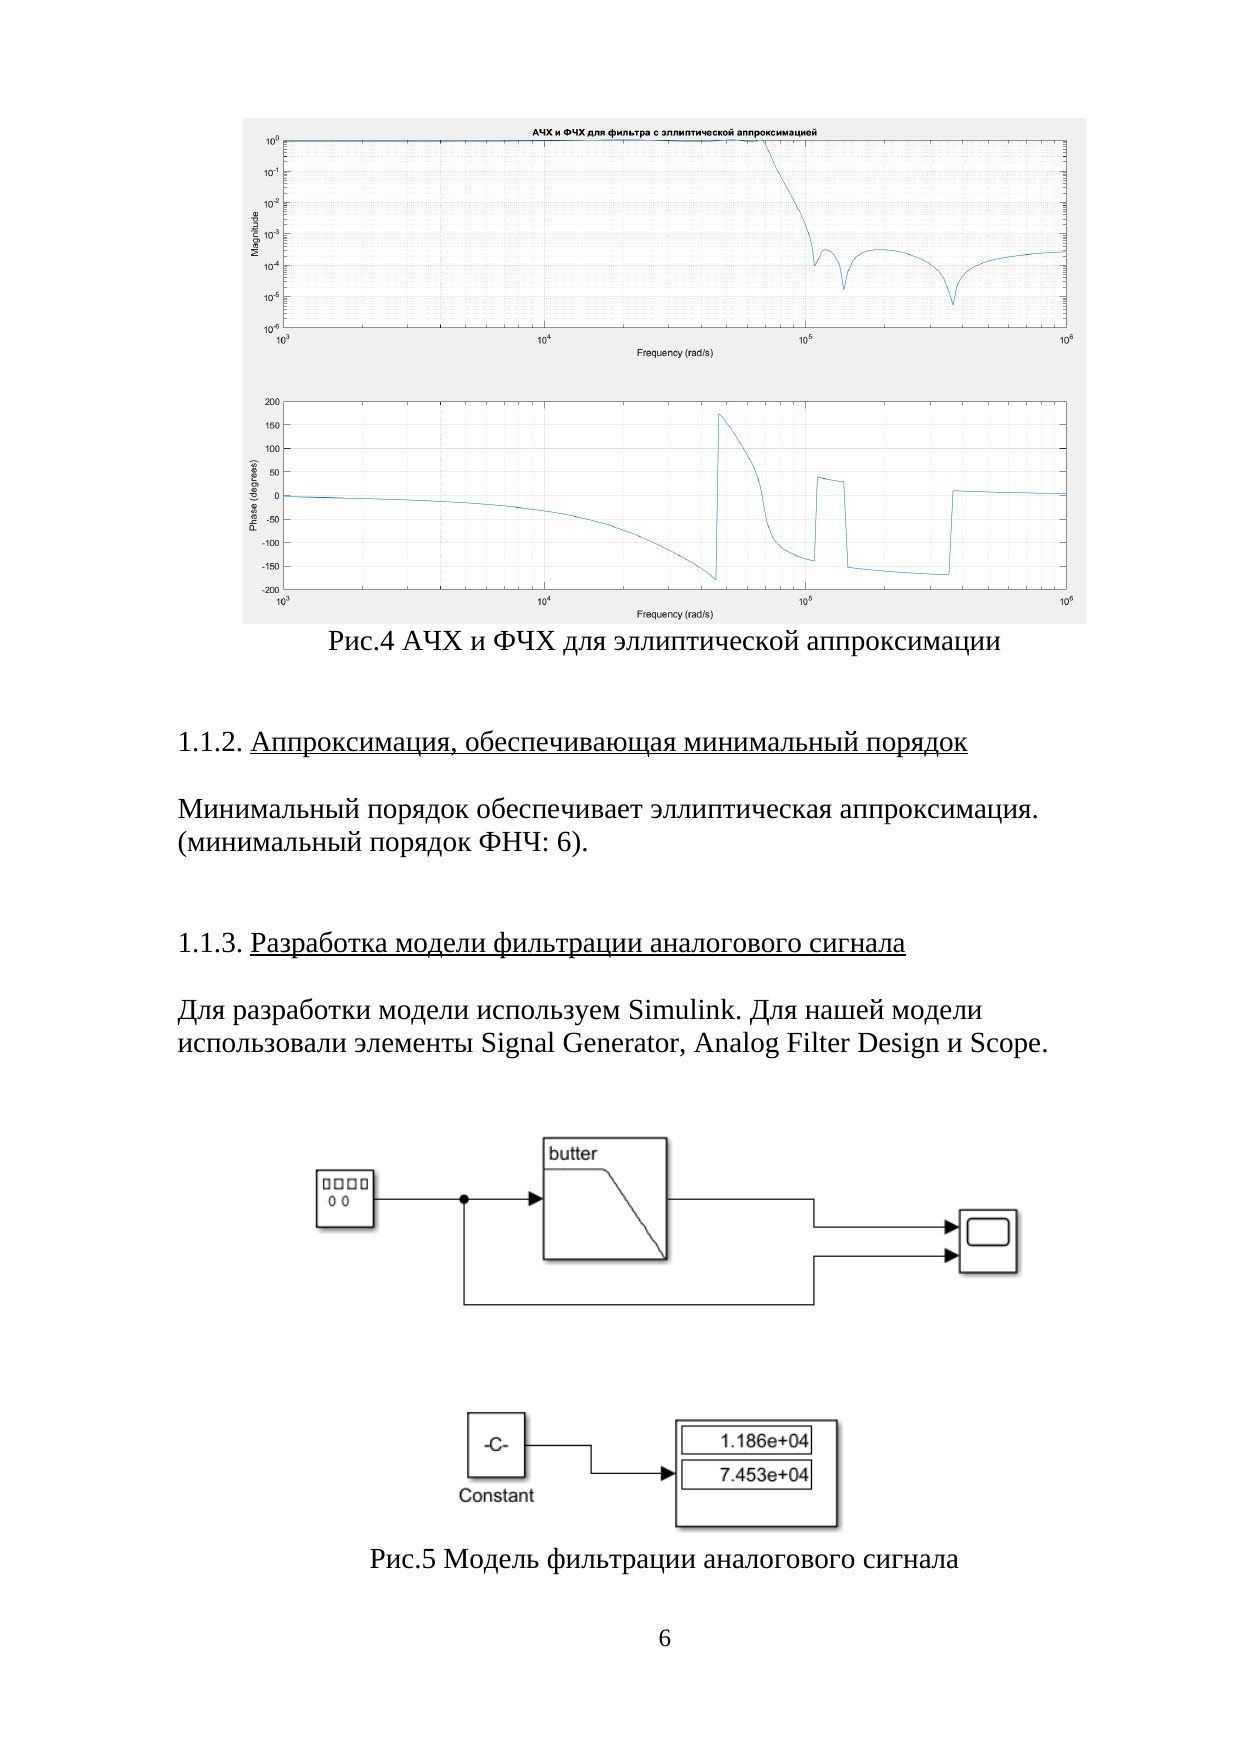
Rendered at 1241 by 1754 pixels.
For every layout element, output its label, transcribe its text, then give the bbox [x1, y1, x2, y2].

text 1.1.2. Аппроксимация, обеспечивающая минимальный порядок [177, 724, 1152, 757]
picture [242, 118, 1087, 624]
text 1.1.3. Разработка модели фильтрации аналогового сигнала [177, 925, 1152, 958]
text Для разработки модели используем Simulink. Для нашей модели использовали элементы Signal Generator, Analog Filter Design и Scope. [177, 992, 1152, 1059]
picture [305, 1092, 1024, 1542]
text Рис.4 АЧХ и ФЧХ для эллиптической аппроксимации [177, 623, 1152, 657]
text Рис.5 Модель фильтрации аналогового сигнала [177, 1542, 1152, 1575]
text Минимальный порядок обеспечивает эллиптическая аппроксимация. (минимальный порядок ФНЧ: 6). [177, 791, 1152, 858]
